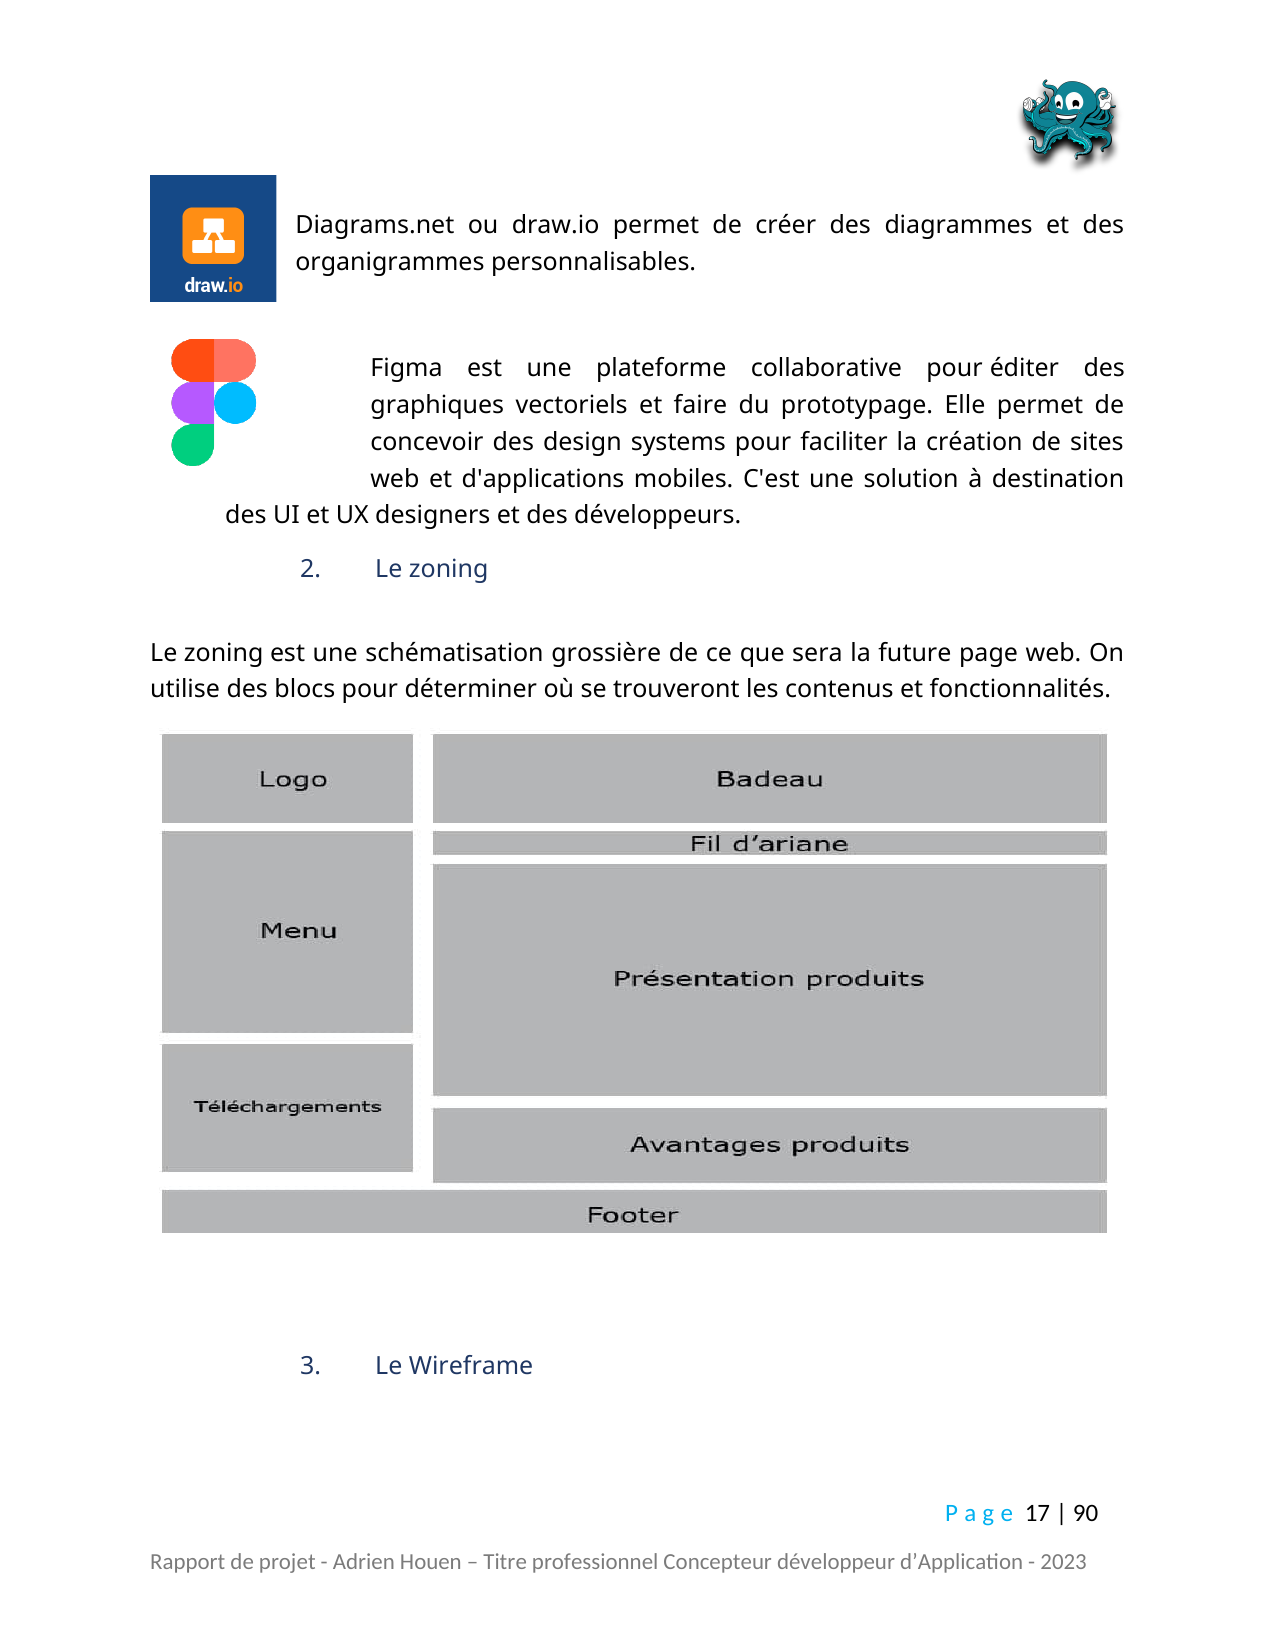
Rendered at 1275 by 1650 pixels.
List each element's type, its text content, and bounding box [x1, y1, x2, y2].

subtitle Le zoning [300, 551, 1125, 584]
picture [150, 339, 277, 466]
picture [1021, 74, 1118, 161]
picture [150, 175, 277, 302]
text Le zoning est une schématisation grossière de ce que sera la future page web. On utilise des blocs pour déterminer où se trouveront les contenus et fonctionnalités. [150, 634, 1125, 705]
subtitle Le Wireframe [300, 1348, 1125, 1382]
text Figma est une plateforme collaborative pour éditer des graphiques vectoriels et faire du prototypage. Elle permet de concevoir des design systems pour faciliter la création de sites web et d'applications mobiles. C'est une solution à destination des UI et UX designers et des développeurs. [225, 350, 1125, 531]
text Diagrams.net ou draw.io permet de créer des diagrammes et des organigrammes personnalisables. [277, 206, 1125, 277]
picture [150, 728, 1118, 1233]
